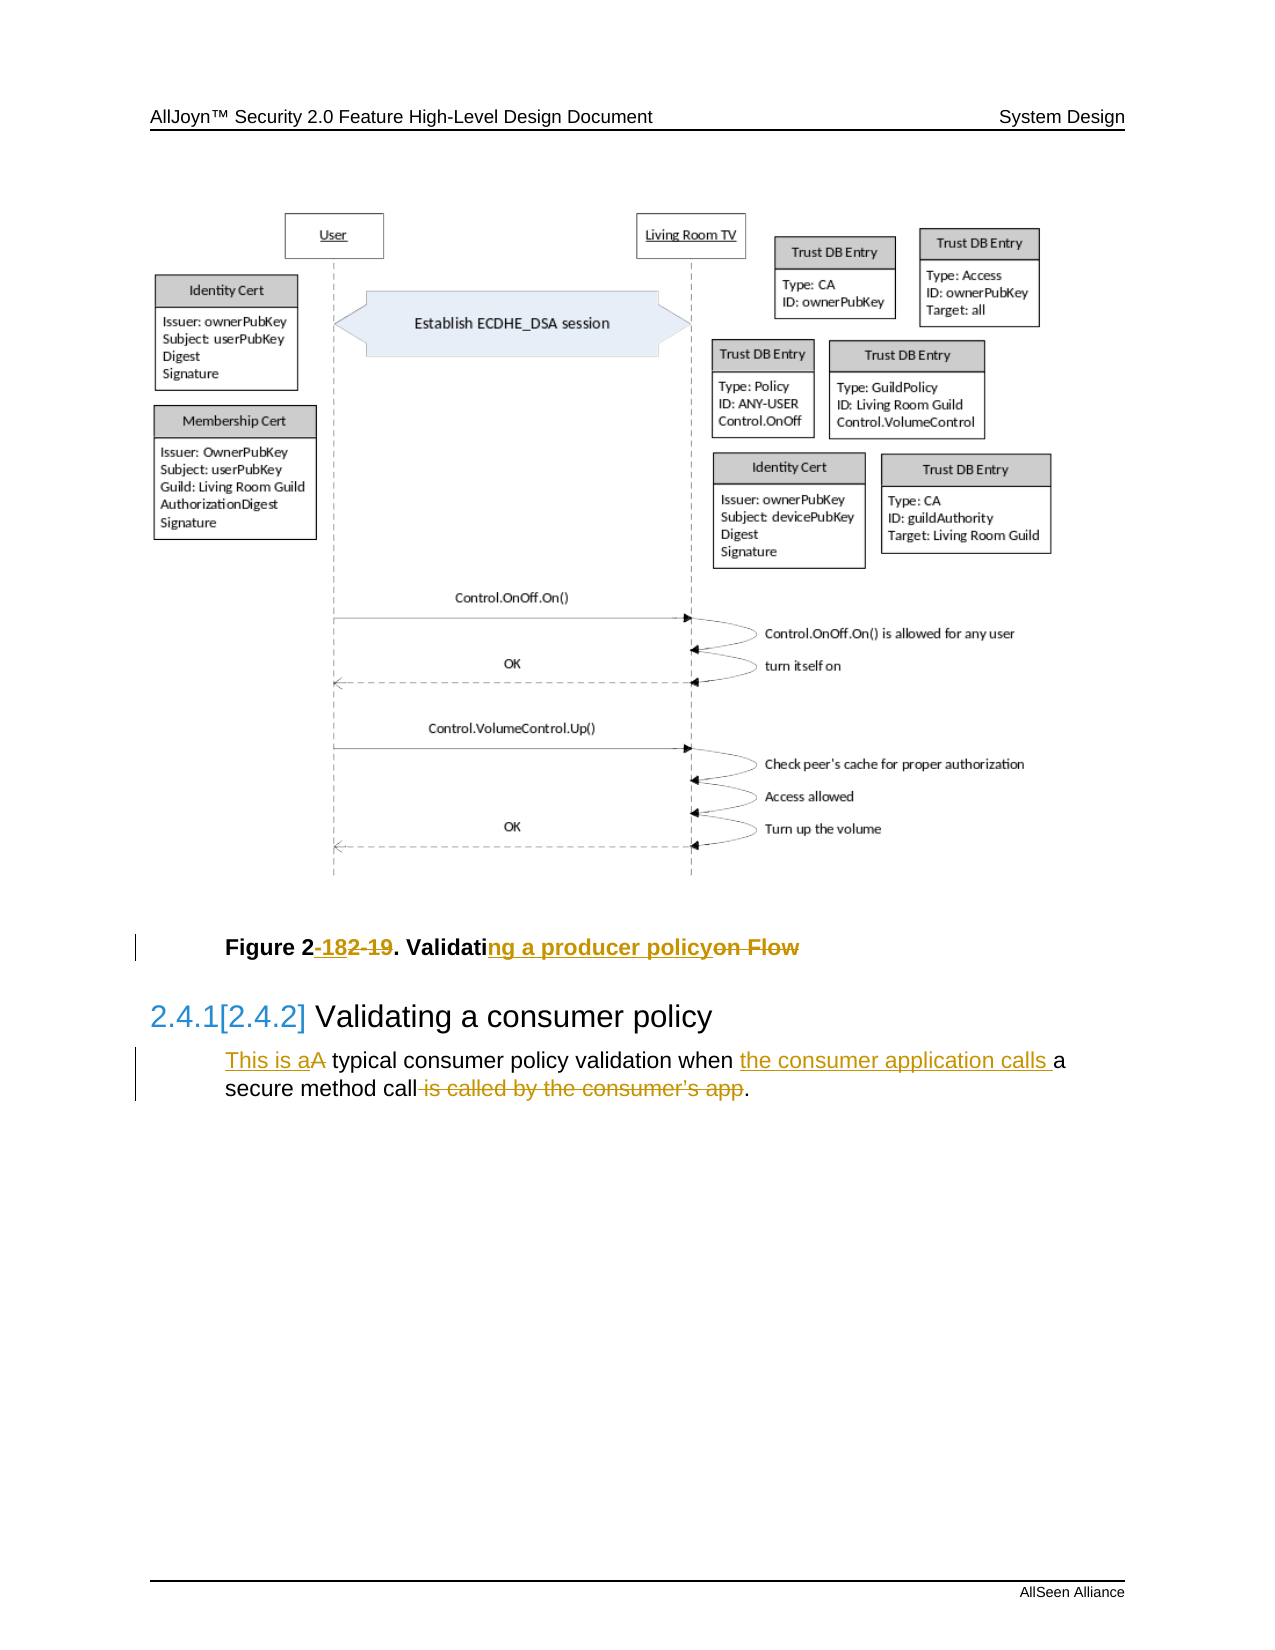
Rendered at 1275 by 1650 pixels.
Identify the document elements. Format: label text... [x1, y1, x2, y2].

text typical consumer policy validation when a secure method call. [225, 1047, 1125, 1101]
subtitle Validating a consumer policy [150, 998, 1125, 1034]
text Figure 2. Validati [225, 934, 1125, 961]
